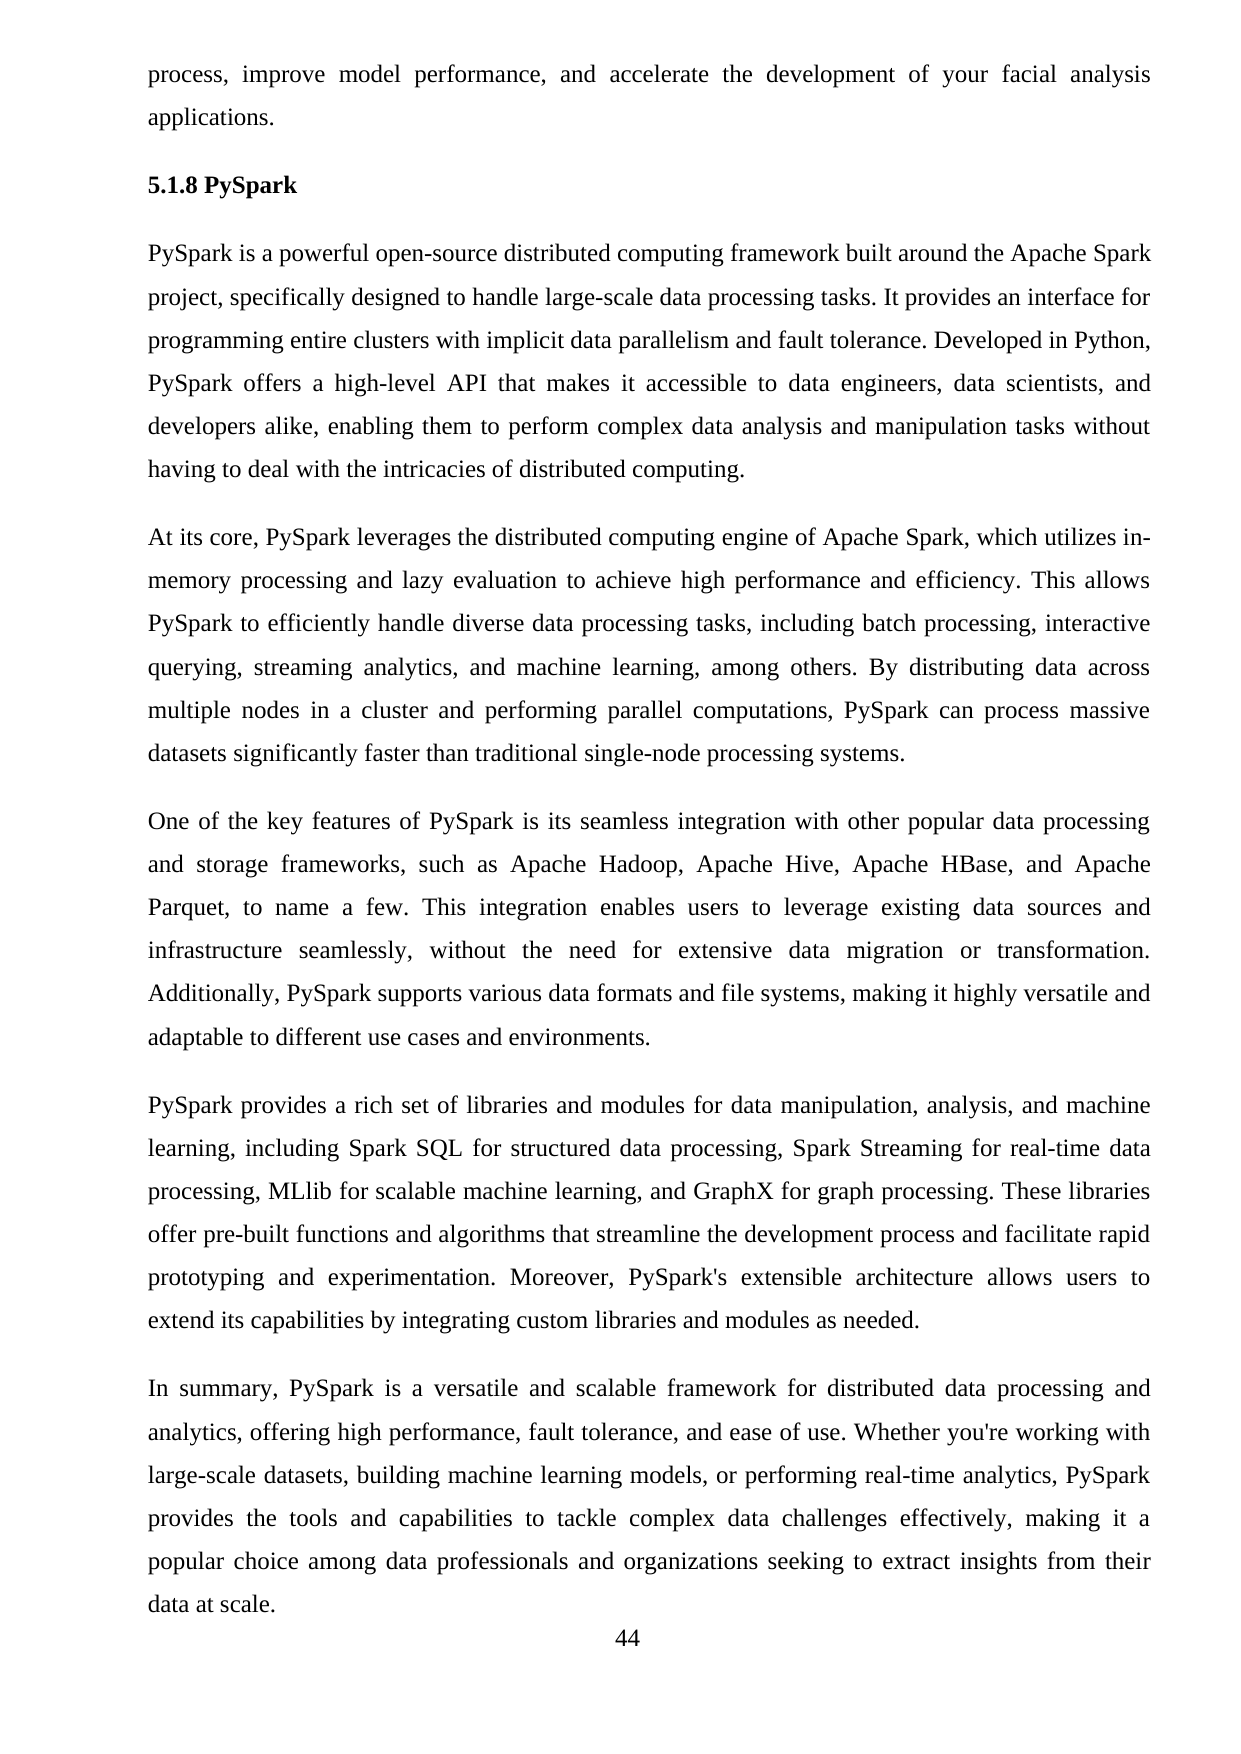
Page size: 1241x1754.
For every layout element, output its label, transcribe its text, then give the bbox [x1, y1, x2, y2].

text At its core, PySpark leverages the distributed computing engine of Apache Spark, which utilizes in-memory processing and lazy evaluation to achieve high performance and efficiency. This allows PySpark to efficiently handle diverse data processing tasks, including batch processing, interactive querying, streaming analytics, and machine learning, among others. By distributing data across multiple nodes in a cluster and performing parallel computations, PySpark can process massive datasets significantly faster than traditional single-node processing systems. [148, 522, 1152, 767]
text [148, 59, 1152, 131]
text PySpark provides a rich set of libraries and modules for data manipulation, analysis, and machine learning, including Spark SQL for structured data processing, Spark Streaming for real-time data processing, MLlib for scalable machine learning, and GraphX for graph processing. These libraries offer pre-built functions and algorithms that streamline the development process and facilitate rapid prototyping and experimentation. Moreover, PySpark's extensible architecture allows users to extend its capabilities by integrating custom libraries and modules as needed. [148, 1090, 1152, 1334]
text In summary, PySpark is a versatile and scalable framework for distributed data processing and analytics, offering high performance, fault tolerance, and ease of use. Whether you're working with large-scale datasets, building machine learning models, or performing real-time analytics, PySpark provides the tools and capabilities to tackle complex data challenges effectively, making it a popular choice among data professionals and organizations seeking to extract insights from their data at scale. [148, 1373, 1152, 1618]
text One of the key features of PySpark is its seamless integration with other popular data processing and storage frameworks, such as Apache Hadoop, Apache Hive, Apache HBase, and Apache Parquet, to name a few. This integration enables users to leverage existing data sources and infrastructure seamlessly, without the need for extensive data migration or transformation. Additionally, PySpark supports various data formats and file systems, making it highly versatile and adaptable to different use cases and environments. [148, 806, 1152, 1050]
text 5.1.8 PySpark [148, 170, 1152, 199]
text PySpark is a powerful open-source distributed computing framework built around the Apache Spark project, specifically designed to handle large-scale data processing tasks. It provides an interface for programming entire clusters with implicit data parallelism and fault tolerance. Developed in Python, PySpark offers a high-level API that makes it accessible to data engineers, data scientists, and developers alike, enabling them to perform complex data analysis and manipulation tasks without having to deal with the intricacies of distributed computing. [148, 238, 1152, 483]
